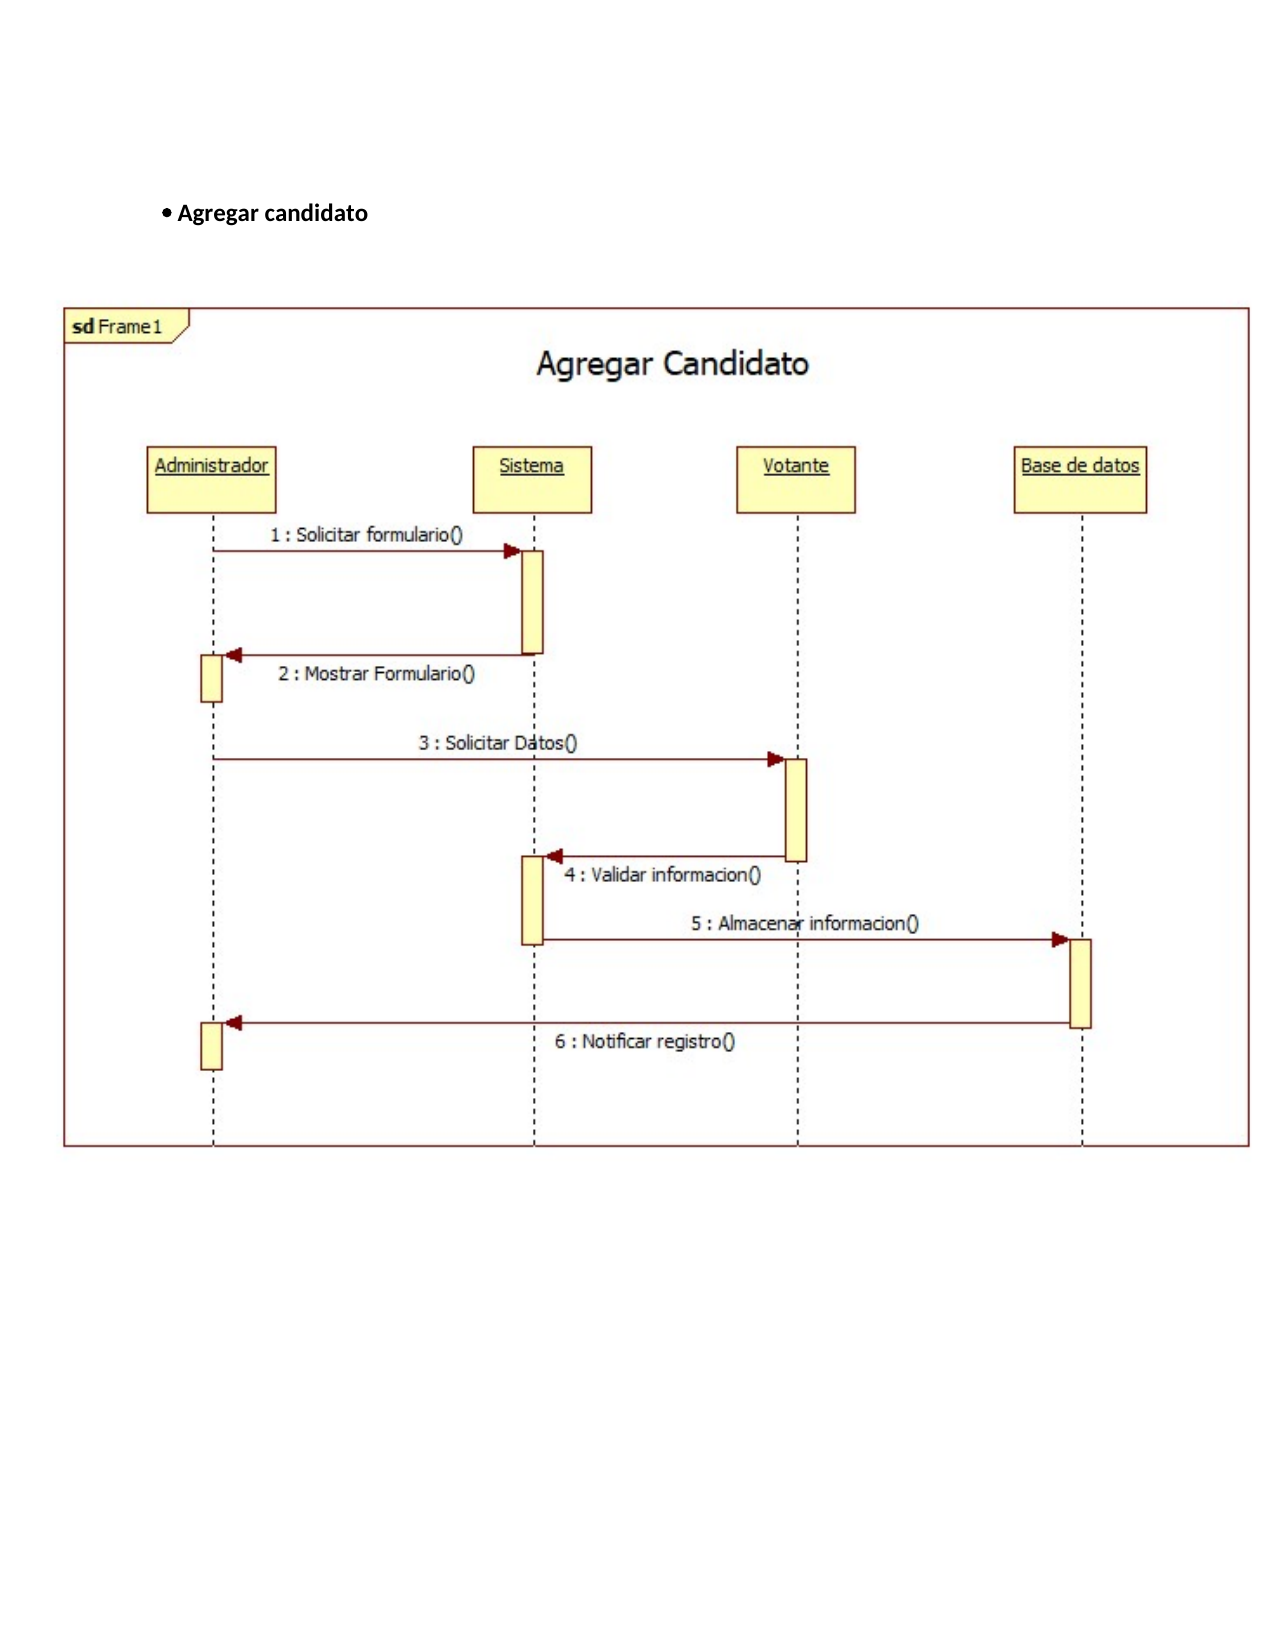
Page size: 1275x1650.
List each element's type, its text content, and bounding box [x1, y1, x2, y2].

picture [29, 273, 1275, 1182]
list Agregar candidato [162, 197, 1098, 228]
